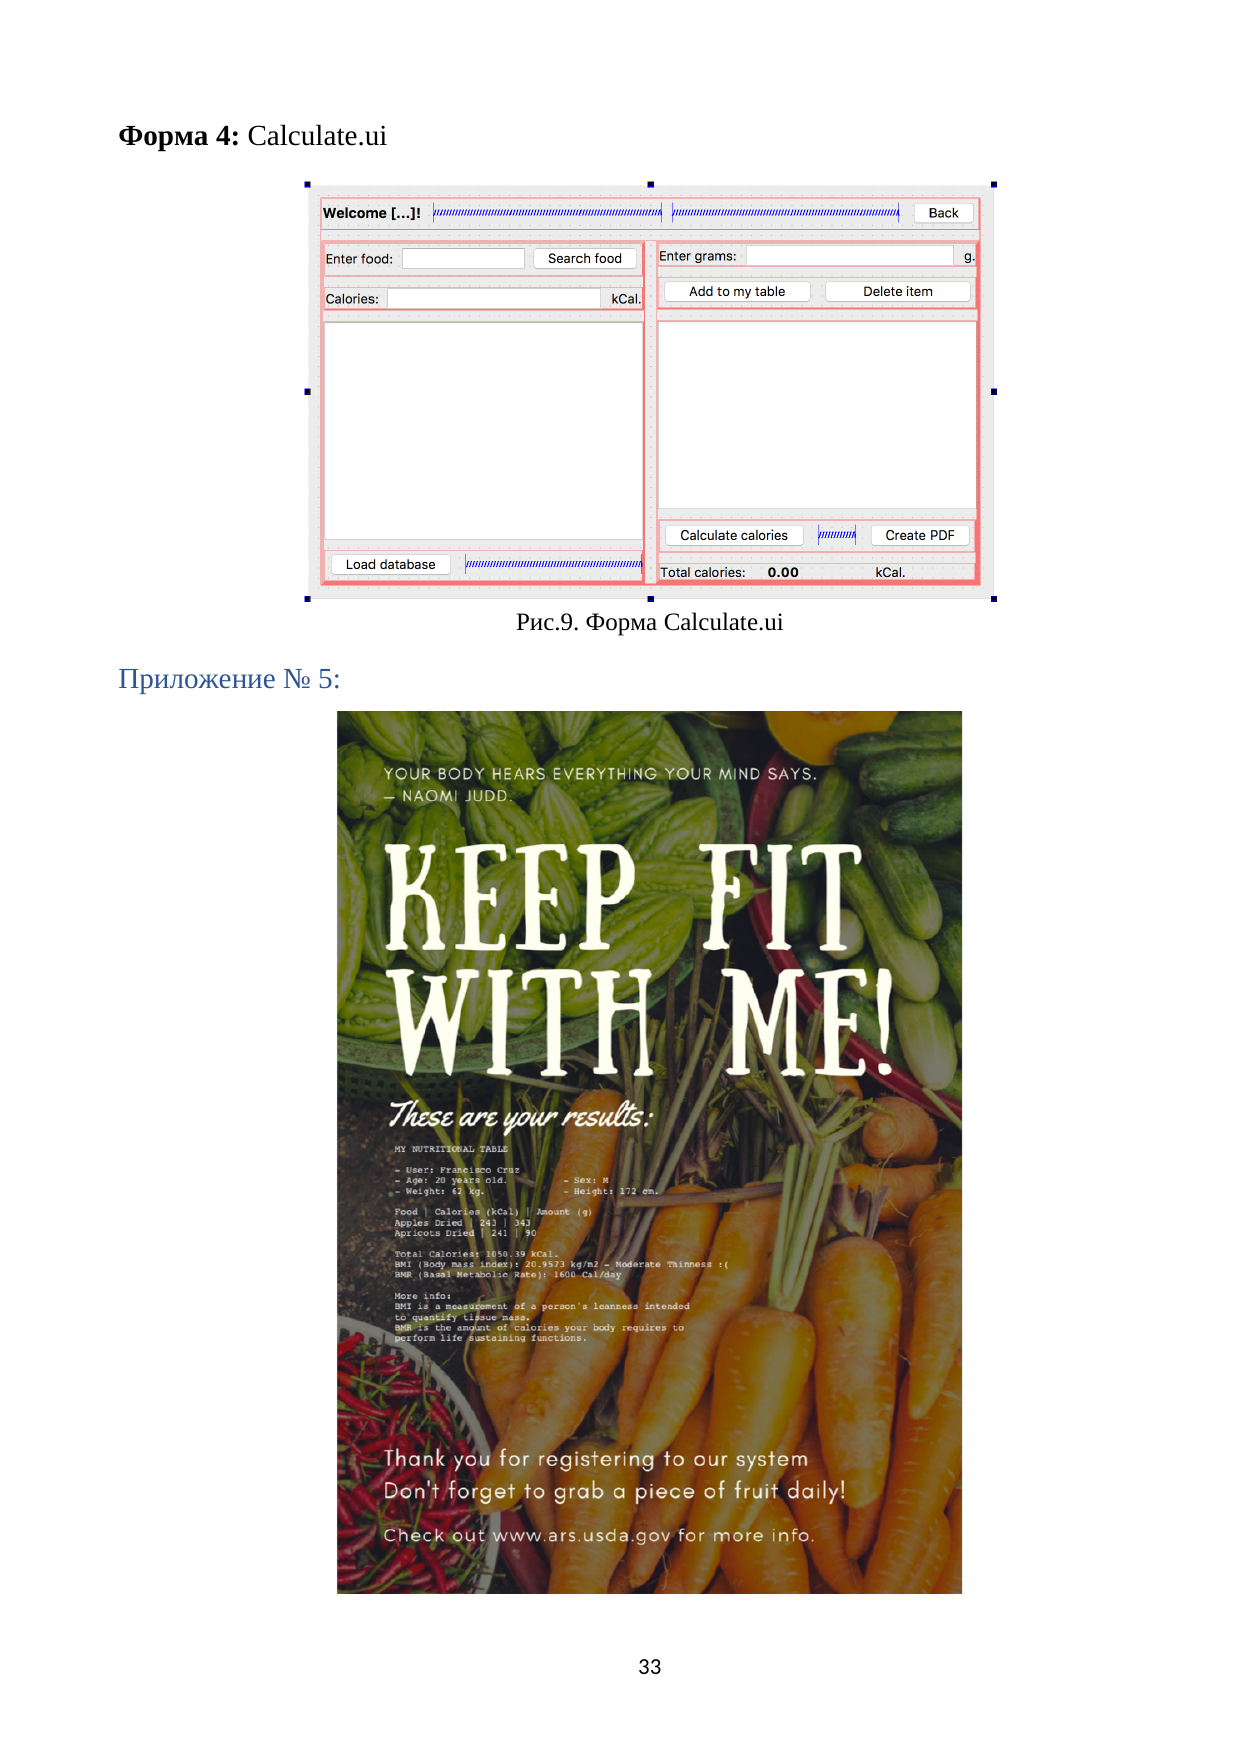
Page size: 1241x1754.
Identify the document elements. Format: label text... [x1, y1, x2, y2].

picture [336, 711, 963, 1594]
text Форма 4: Calculate.ui [118, 118, 1181, 152]
subtitle Приложение № 5: [118, 661, 1181, 694]
text Рис.9. Форма Calculate.ui [118, 607, 1181, 636]
picture [300, 177, 999, 603]
